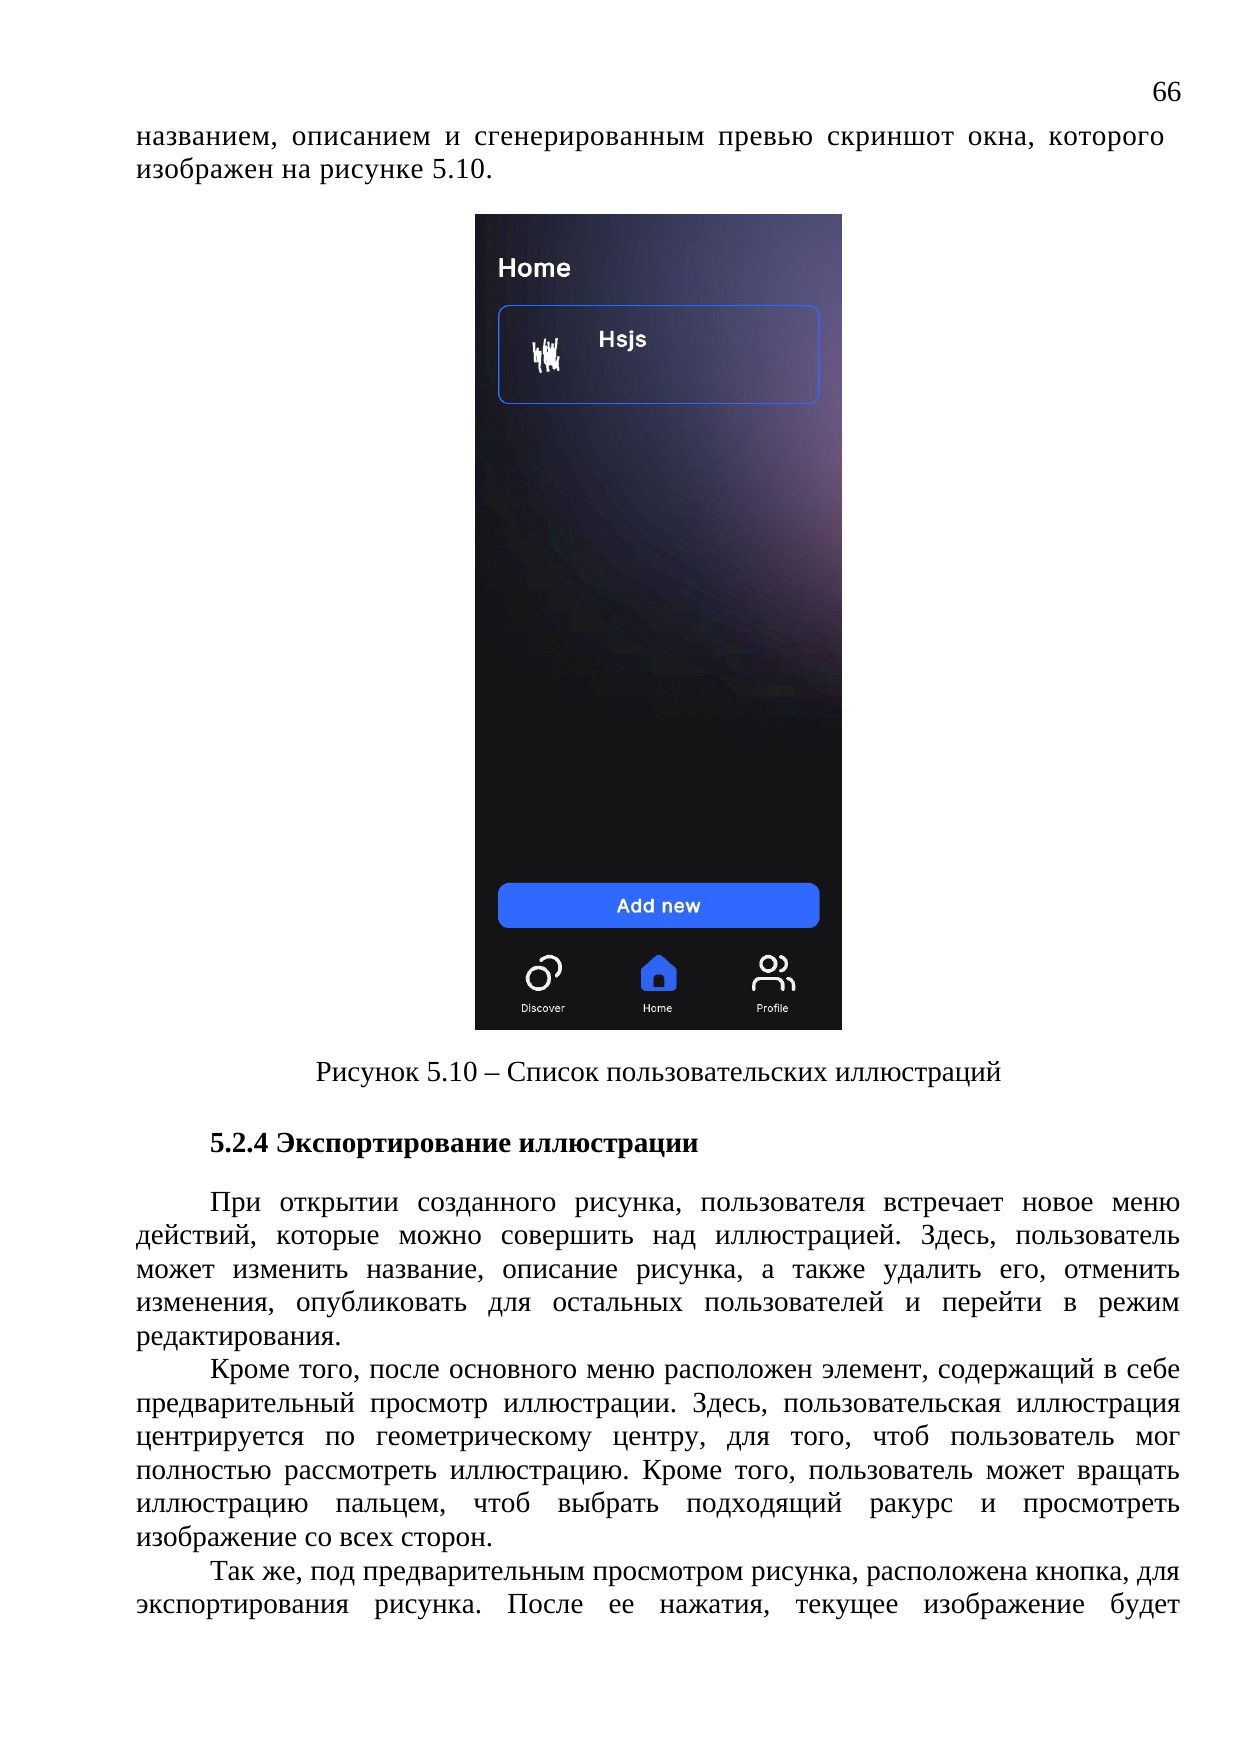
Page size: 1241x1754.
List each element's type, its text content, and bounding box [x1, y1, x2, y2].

subtitle 5.2.4 Экспортирование иллюстрации [136, 1125, 1181, 1159]
picture [475, 214, 842, 1030]
text Рисунок 5.10 – Список пользовательских иллюстраций [136, 1054, 1181, 1088]
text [136, 1553, 1181, 1620]
text При открытии созданного рисунка, пользователя встречает новое меню действий, которые можно совершить над иллюстрацией. Здесь, пользователь может изменить название, описание рисунка, а также удалить его, отменить изменения, опубликовать для остальных пользователей и перейти в режим редактирования. [136, 1184, 1181, 1351]
text Кроме того, после основного меню расположен элемент, содержащий в себе предварительный просмотр иллюстрации. Здесь, пользовательская иллюстрация центрируется по геометрическому центру, для того, чтоб пользователь мог полностью рассмотреть иллюстрацию. Кроме того, пользователь может вращать иллюстрацию пальцем, чтоб выбрать подходящий ракурс и просмотреть изображение со всех сторон. [136, 1351, 1181, 1553]
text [136, 118, 1181, 185]
